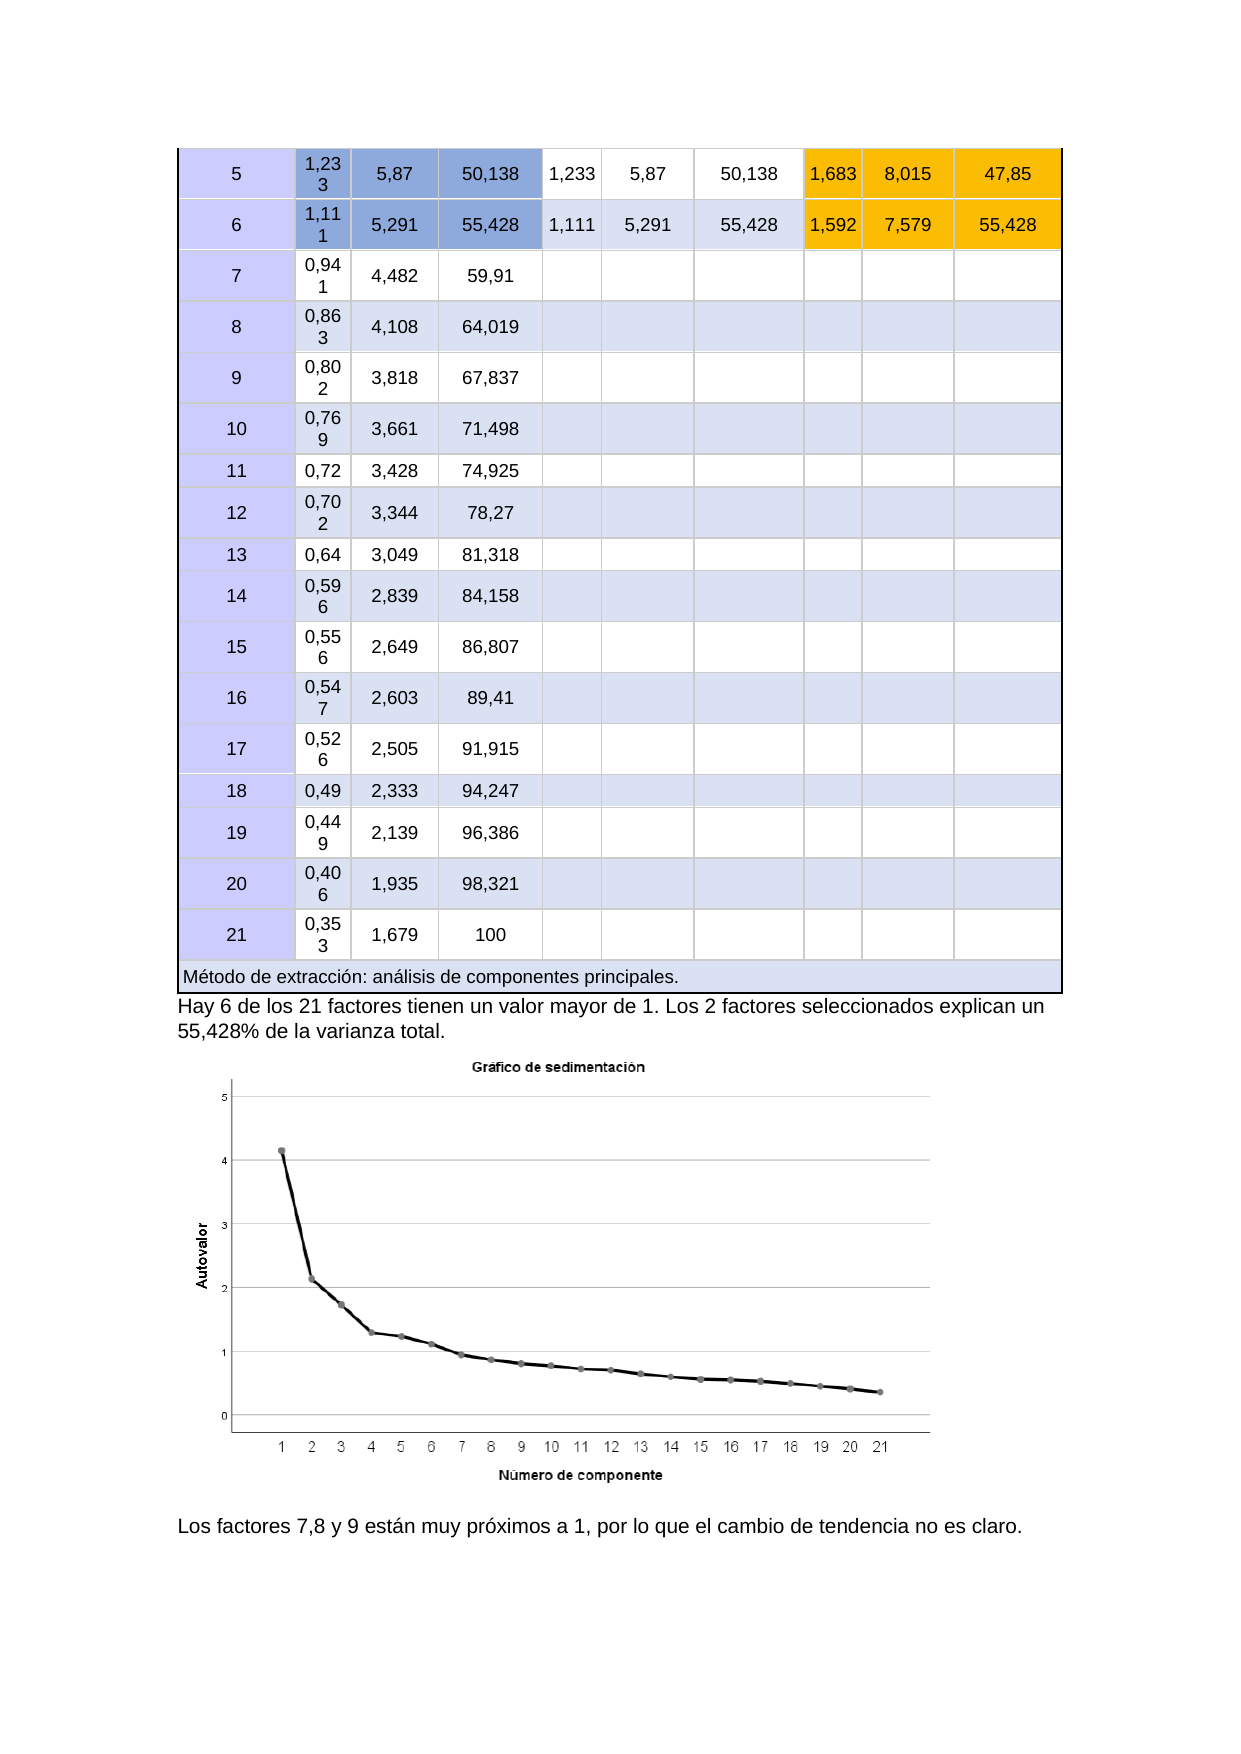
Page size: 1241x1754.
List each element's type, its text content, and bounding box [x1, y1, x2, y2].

table_cell 1,233 [543, 149, 601, 198]
table_cell 0,526 [296, 724, 350, 773]
table_cell [602, 353, 693, 402]
table_cell [695, 775, 803, 806]
table_cell 5 [179, 149, 294, 198]
table_cell 5,87 [352, 149, 438, 198]
table_cell [955, 673, 1061, 723]
table_cell 2,839 [352, 571, 438, 621]
table_cell 47,85 [955, 149, 1061, 198]
table_cell 8,015 [863, 149, 953, 198]
table_cell [602, 539, 693, 570]
table_cell 78,27 [439, 488, 542, 537]
table_cell 15 [179, 622, 294, 672]
table_cell [863, 455, 953, 486]
table_cell [805, 775, 861, 806]
table_cell 3,428 [352, 455, 438, 486]
table_cell [543, 404, 601, 453]
table_cell [695, 539, 803, 570]
table_cell [695, 571, 803, 621]
table_cell [805, 455, 861, 486]
table_cell [695, 622, 803, 672]
table_cell [805, 910, 861, 959]
table_cell 14 [179, 571, 294, 621]
table_cell [602, 455, 693, 486]
table_cell [602, 251, 693, 300]
table_cell 7 [179, 251, 294, 300]
table_cell [955, 724, 1061, 773]
table_cell 2,333 [352, 775, 438, 806]
table_cell 1,935 [352, 859, 438, 908]
table_cell [955, 622, 1061, 672]
table_cell [863, 622, 953, 672]
table_cell [955, 455, 1061, 486]
table_cell 21 [179, 910, 294, 959]
table_cell [602, 622, 693, 672]
table_cell 0,72 [296, 455, 350, 486]
table_cell 1,683 [805, 149, 861, 198]
table_cell [543, 455, 601, 486]
table_cell 1,111 [543, 200, 601, 249]
table_cell [955, 910, 1061, 959]
table_cell 0,406 [296, 859, 350, 908]
table_cell [955, 251, 1061, 300]
table_cell [543, 775, 601, 806]
table_cell [805, 488, 861, 537]
table_cell [695, 404, 803, 453]
table_cell [955, 353, 1061, 402]
table_cell 86,807 [439, 622, 542, 672]
table_cell [695, 724, 803, 773]
table_cell [543, 571, 601, 621]
table_cell [863, 673, 953, 723]
table_cell [602, 673, 693, 723]
table_cell 0,547 [296, 673, 350, 723]
table_cell [695, 251, 803, 300]
table_cell 12 [179, 488, 294, 537]
table_cell 1,111 [296, 200, 350, 249]
table_cell [543, 353, 601, 402]
table_cell 74,925 [439, 455, 542, 486]
table_cell 1,592 [805, 200, 861, 249]
table_cell [543, 539, 601, 570]
table_cell [805, 302, 861, 351]
table_cell 91,915 [439, 724, 542, 773]
table_cell 0,449 [296, 808, 350, 857]
table_cell [955, 859, 1061, 908]
table_cell 4,108 [352, 302, 438, 351]
table_cell [602, 910, 693, 959]
table_cell [805, 539, 861, 570]
table_cell [863, 251, 953, 300]
table_cell 71,498 [439, 404, 542, 453]
table_cell [543, 251, 601, 300]
table_cell [602, 808, 693, 857]
table_cell 1,233 [296, 149, 350, 198]
table_cell 81,318 [439, 539, 542, 570]
table_cell 0,863 [296, 302, 350, 351]
table_cell [602, 859, 693, 908]
table_cell 94,247 [439, 775, 542, 806]
table_cell 96,386 [439, 808, 542, 857]
table_cell 98,321 [439, 859, 542, 908]
table_cell 55,428 [955, 200, 1061, 249]
table_cell [955, 302, 1061, 351]
table_cell 6 [179, 200, 294, 249]
table_cell [863, 404, 953, 453]
table_cell [805, 404, 861, 453]
table_cell [805, 353, 861, 402]
table_cell [955, 488, 1061, 537]
table_cell 0,49 [296, 775, 350, 806]
table_cell 55,428 [439, 200, 542, 249]
table_cell 89,41 [439, 673, 542, 723]
table_cell [695, 673, 803, 723]
table_cell [863, 808, 953, 857]
table_cell [805, 571, 861, 621]
table_cell 3,049 [352, 539, 438, 570]
table_cell 55,428 [695, 200, 803, 249]
table_cell [602, 404, 693, 453]
table_cell 20 [179, 859, 294, 908]
table_cell 50,138 [695, 149, 803, 198]
table_cell [805, 724, 861, 773]
table_cell 0,941 [296, 251, 350, 300]
table_cell [805, 251, 861, 300]
table_cell [863, 488, 953, 537]
table_cell 2,603 [352, 673, 438, 723]
table_cell 67,837 [439, 353, 542, 402]
table_cell 0,769 [296, 404, 350, 453]
table_cell 9 [179, 353, 294, 402]
table_cell 5,87 [602, 149, 693, 198]
table_cell 0,64 [296, 539, 350, 570]
table_cell [695, 808, 803, 857]
table_cell 2,139 [352, 808, 438, 857]
table_cell [602, 775, 693, 806]
table_cell 50,138 [439, 149, 542, 198]
table_cell [863, 539, 953, 570]
table_cell [543, 302, 601, 351]
table_cell [543, 910, 601, 959]
table_cell 8 [179, 302, 294, 351]
table_cell 2,649 [352, 622, 438, 672]
table_cell [695, 488, 803, 537]
table_cell 0,702 [296, 488, 350, 537]
table_cell [955, 808, 1061, 857]
table_cell [543, 622, 601, 672]
table_cell 0,802 [296, 353, 350, 402]
table_cell [543, 724, 601, 773]
table_cell [955, 571, 1061, 621]
table_cell [543, 859, 601, 908]
table_cell 18 [179, 775, 294, 806]
table_cell [602, 571, 693, 621]
table_cell [863, 724, 953, 773]
table_cell 16 [179, 673, 294, 723]
table_cell 0,353 [296, 910, 350, 959]
table_cell 1,679 [352, 910, 438, 959]
table_cell 3,344 [352, 488, 438, 537]
table_cell [695, 455, 803, 486]
table_cell 13 [179, 539, 294, 570]
table_cell [863, 302, 953, 351]
table_cell 0,596 [296, 571, 350, 621]
table_cell [602, 488, 693, 537]
table_cell [602, 724, 693, 773]
table_cell 59,91 [439, 251, 542, 300]
table_cell [805, 622, 861, 672]
table_cell 19 [179, 808, 294, 857]
table_cell 4,482 [352, 251, 438, 300]
table_cell 5,291 [602, 200, 693, 249]
table_cell 3,661 [352, 404, 438, 453]
table_cell [543, 488, 601, 537]
table_cell [955, 404, 1061, 453]
picture [177, 1045, 939, 1496]
table_cell [863, 775, 953, 806]
table_cell 64,019 [439, 302, 542, 351]
table_cell 100 [439, 910, 542, 959]
text Los factores 7,8 y 9 están muy próximos a 1, por lo que el cambio de tendencia no es claro. [177, 1514, 1063, 1538]
table_cell Método de extracción: análisis de componentes principales. [179, 961, 1061, 992]
table_cell [695, 302, 803, 351]
table_cell [863, 910, 953, 959]
table_cell 11 [179, 455, 294, 486]
table_cell [805, 673, 861, 723]
table_cell [863, 571, 953, 621]
table_cell 17 [179, 724, 294, 773]
table_cell 7,579 [863, 200, 953, 249]
table_cell [863, 859, 953, 908]
table_cell 0,556 [296, 622, 350, 672]
table_cell [695, 353, 803, 402]
table_cell 84,158 [439, 571, 542, 621]
table_cell [805, 859, 861, 908]
table_cell 5,291 [352, 200, 438, 249]
table_cell [602, 302, 693, 351]
table_cell [543, 673, 601, 723]
table_cell [955, 775, 1061, 806]
table_cell 10 [179, 404, 294, 453]
table_cell 3,818 [352, 353, 438, 402]
table_cell [805, 808, 861, 857]
table_cell [955, 539, 1061, 570]
table_cell [695, 859, 803, 908]
table_cell 2,505 [352, 724, 438, 773]
table_cell [695, 910, 803, 959]
table_cell [863, 353, 953, 402]
table_cell [543, 808, 601, 857]
